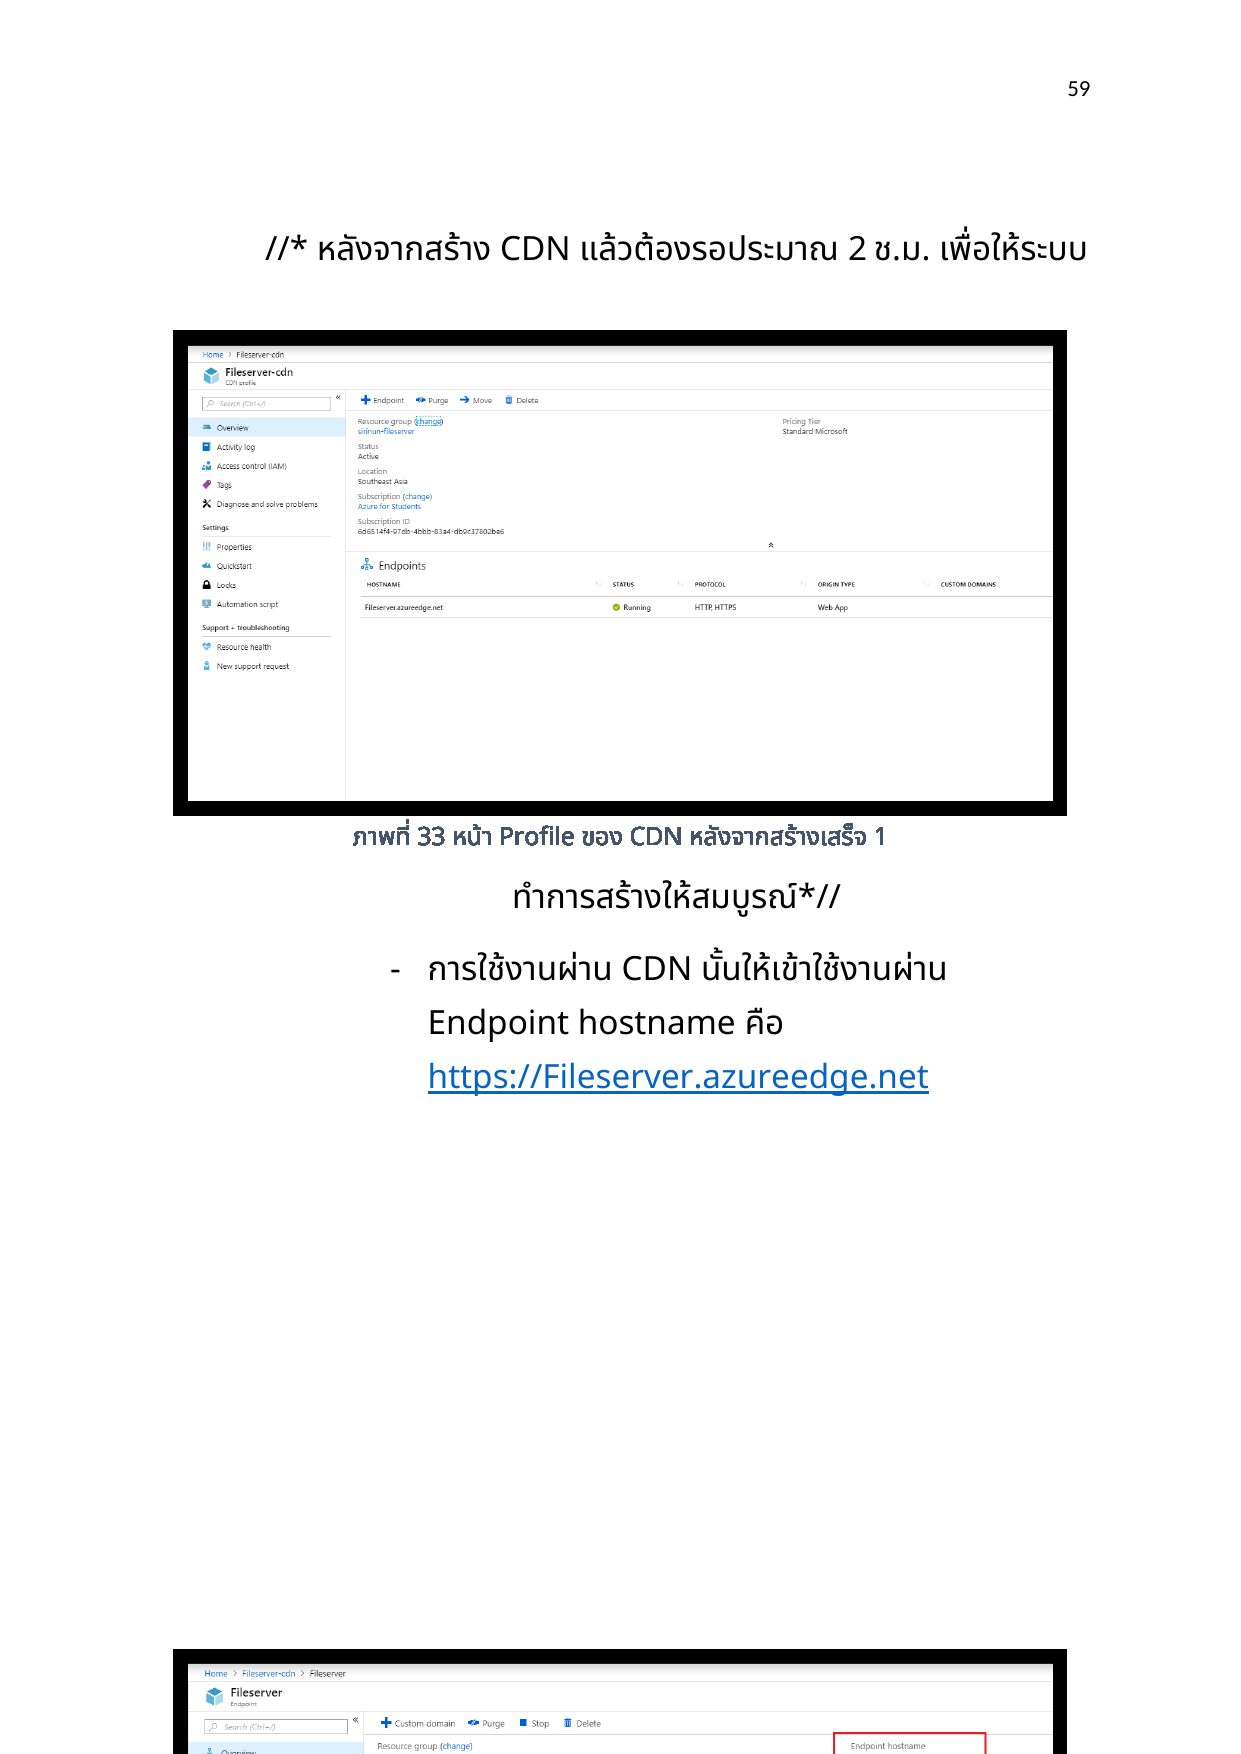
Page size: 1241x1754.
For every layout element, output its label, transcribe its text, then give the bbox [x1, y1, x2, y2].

list การใช้งานผ่าน CDN นั้นให้เข้าใช้งานผ่าน Endpoint hostname คือ https://Fileserver.azureedge.net [390, 944, 1090, 1098]
picture [188, 345, 1053, 801]
picture [188, 1663, 1053, 1754]
